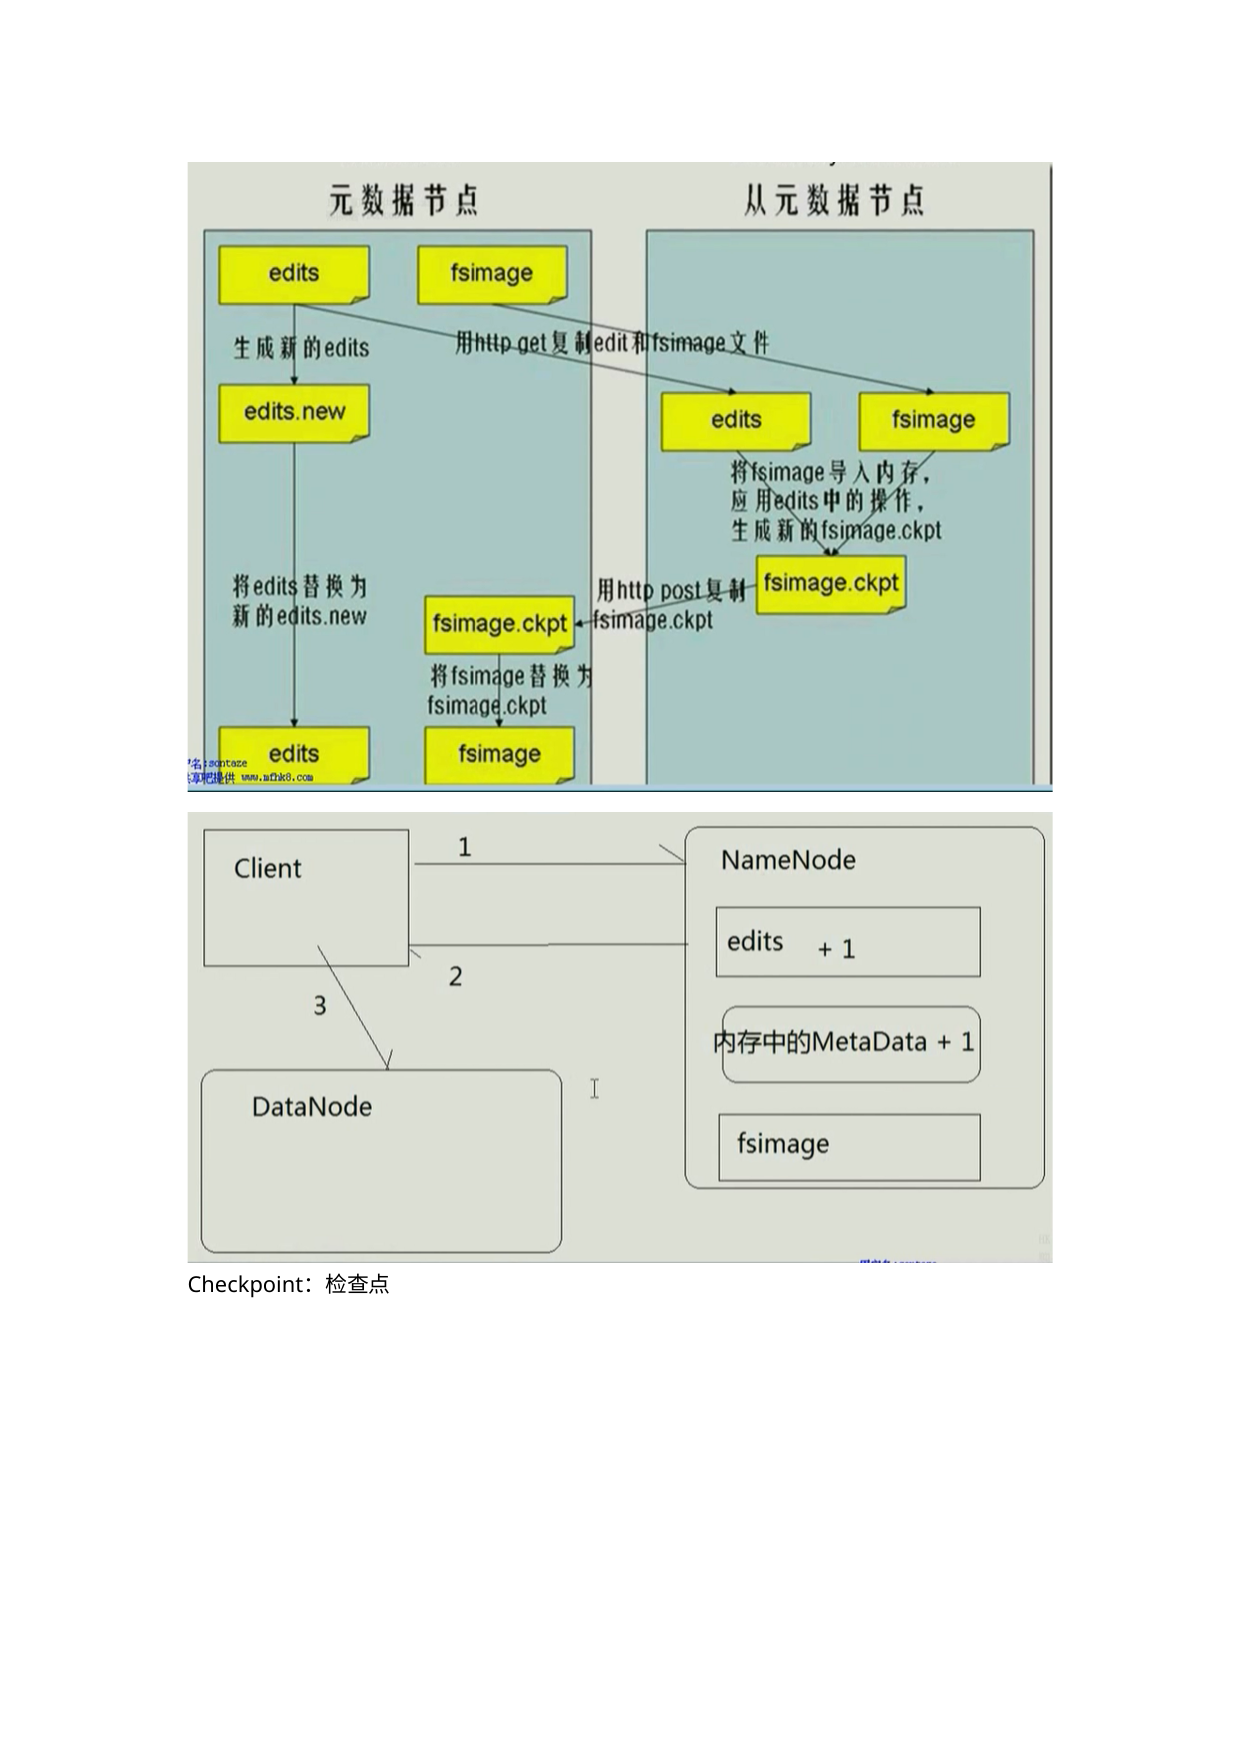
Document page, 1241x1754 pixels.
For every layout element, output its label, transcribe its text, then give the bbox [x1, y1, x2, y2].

text Checkpoint：检查点 [187, 1267, 1053, 1299]
picture [187, 162, 1053, 792]
picture [187, 812, 1053, 1263]
